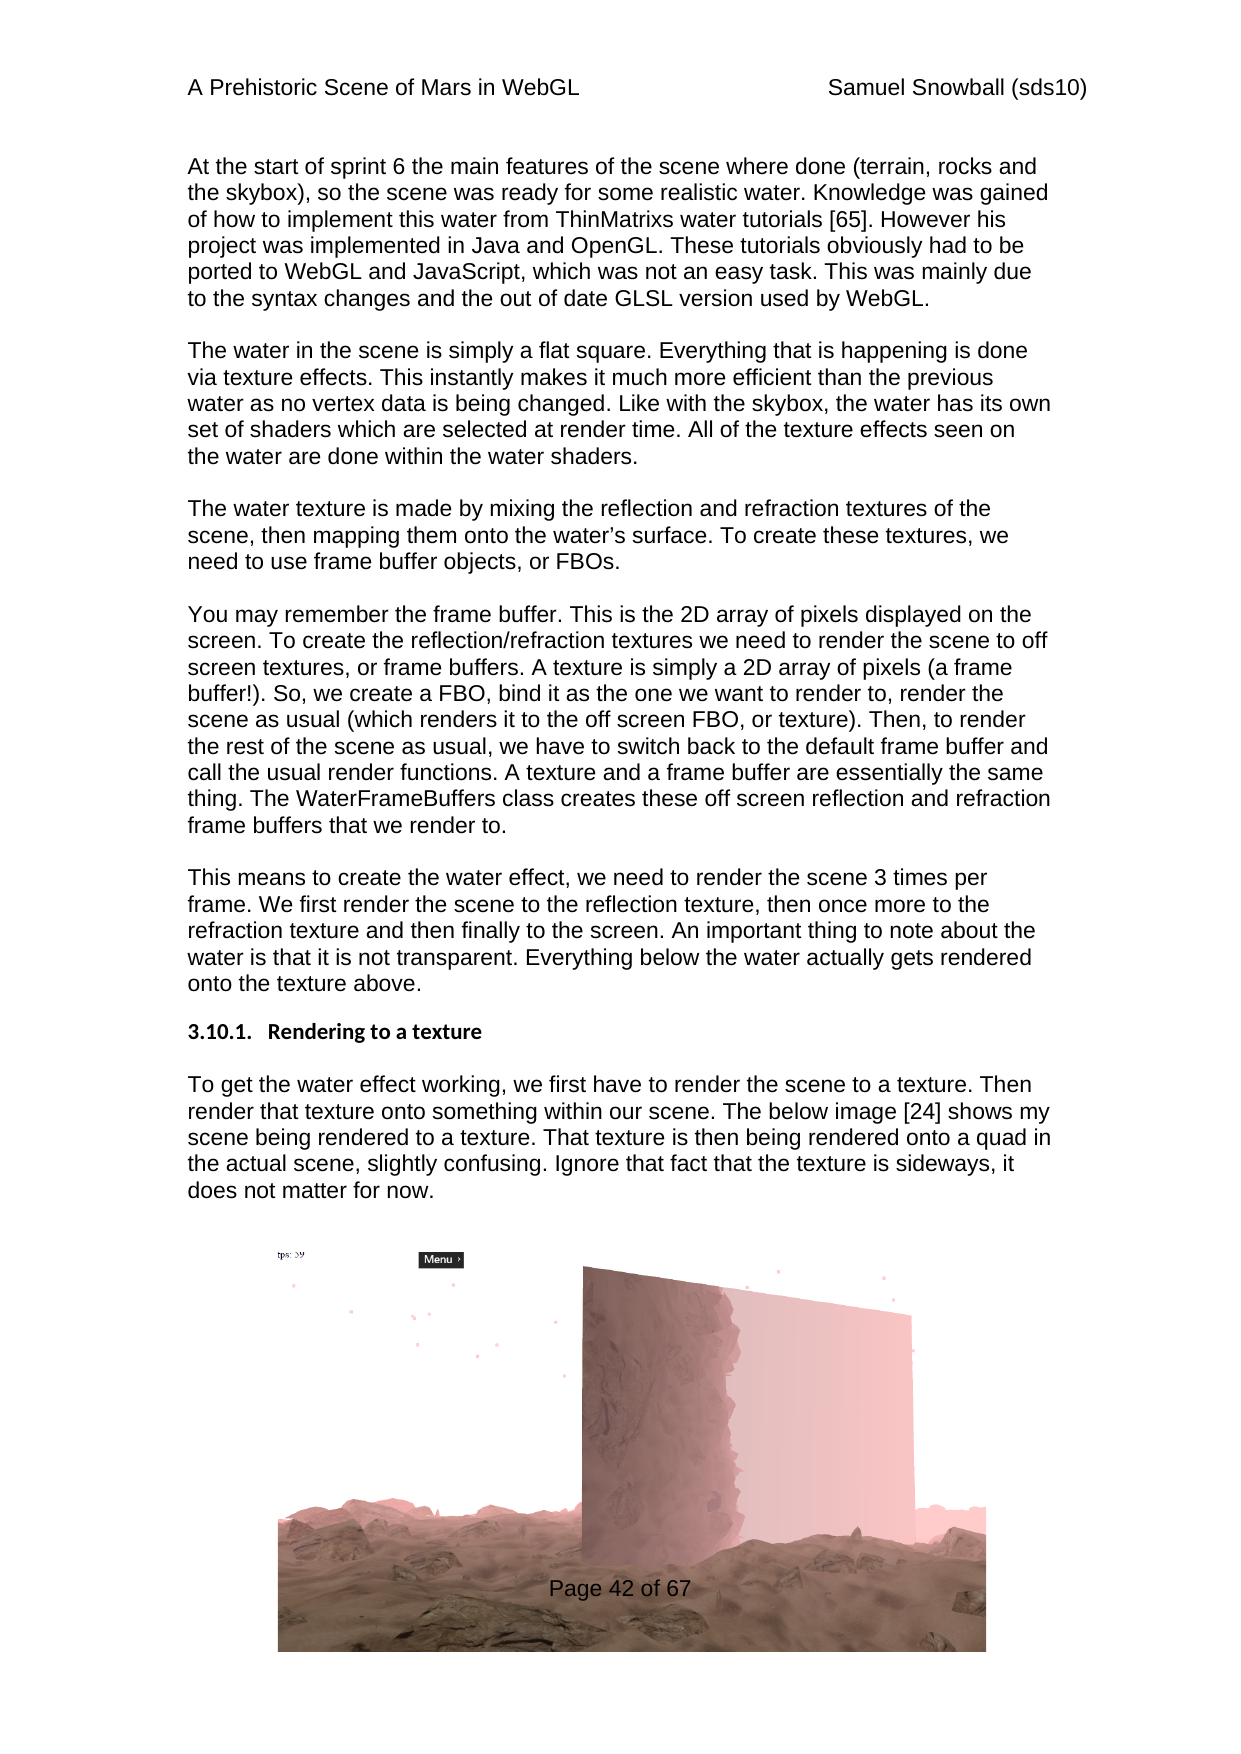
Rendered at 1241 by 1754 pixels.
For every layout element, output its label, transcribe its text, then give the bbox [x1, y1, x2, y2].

text To get the water effect working, we first have to render the scene to a texture. Then render that texture onto something within our scene. The below image [24] shows my scene being rendered to a texture. That texture is then being rendered onto a quad in the actual scene, slightly confusing. Ignore that fact that the texture is sideways, it does not matter for now. [187, 650, 1053, 781]
text gl.bindFramebuffer(gl.FRAMEBUFFER, waterFramebuffers.get.refractionFrameBuffer); [662, 1493, 1053, 1550]
text This is the code to render the scene to the refraction texture, or refraction frame buffer. We first bind the refraction FBO that we made. We then set the clip plane which will be discussed further on. After that, we clear the refraction texture as we want it to constantly update, not just be a snapshot of the waters refraction at one point. We set the size of the viewport, which says how much detail the texture will have. Now we can finally render our scene to this off screen water frame buffer object. [187, 1282, 1053, 1467]
picture [277, 830, 987, 1230]
text You may remember the frame buffer. This is the 2D array of pixels displayed on the screen. To create the reflection/refraction textures we need to render the scene to off screen textures, or frame buffers. A texture is simply a 2D array of pixels (a frame buffer!). So, we create a FBO, bind it as the one we want to render to, render the scene as usual (which renders it to the off screen FBO, or texture). Then, to render the rest of the scene as usual, we have to switch back to the default frame buffer and call the usual render functions. A texture and a frame buffer are essentially the same thing. The WaterFrameBuffers class creates these off screen reflection and refraction frame buffers that we render to. [187, 179, 1053, 416]
text This means to create the water effect, we need to render the scene 3 times per frame. We first render the scene to the reflection texture, then once more to the refraction texture and then finally to the screen. An important thing to note about the water is that it is not transparent. Everything below the water actually gets rendered onto the texture above. [187, 443, 1053, 574]
subtitle 3.10.1. Rendering to a texture [187, 595, 1053, 623]
